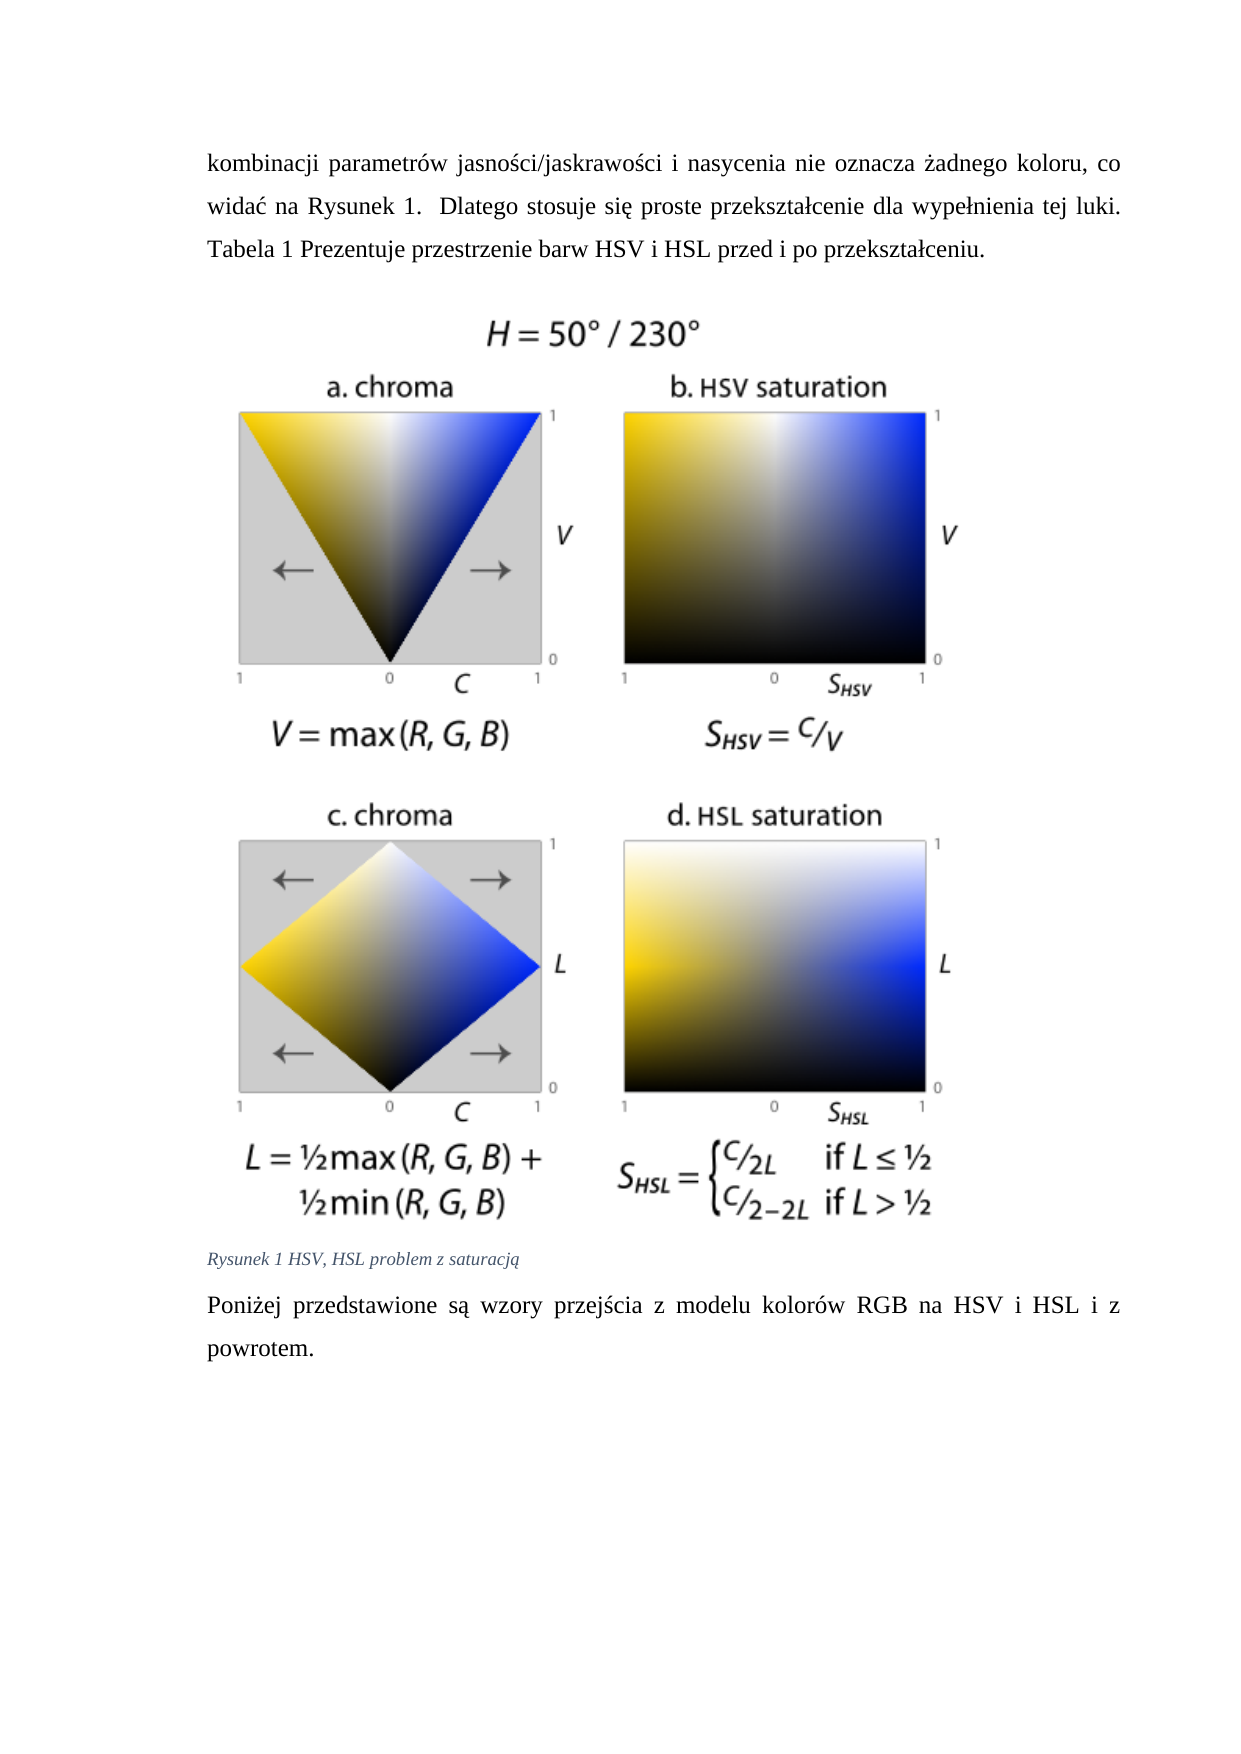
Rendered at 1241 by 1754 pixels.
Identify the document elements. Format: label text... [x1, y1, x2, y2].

text Rysunek 1 HSV, HSL problem z saturacją [207, 1248, 1122, 1269]
picture [206, 293, 988, 1231]
text Poniżej przedstawione są wzory przejścia z modelu kolorów RGB na HSV i HSL i z powrotem. [207, 1290, 1122, 1362]
